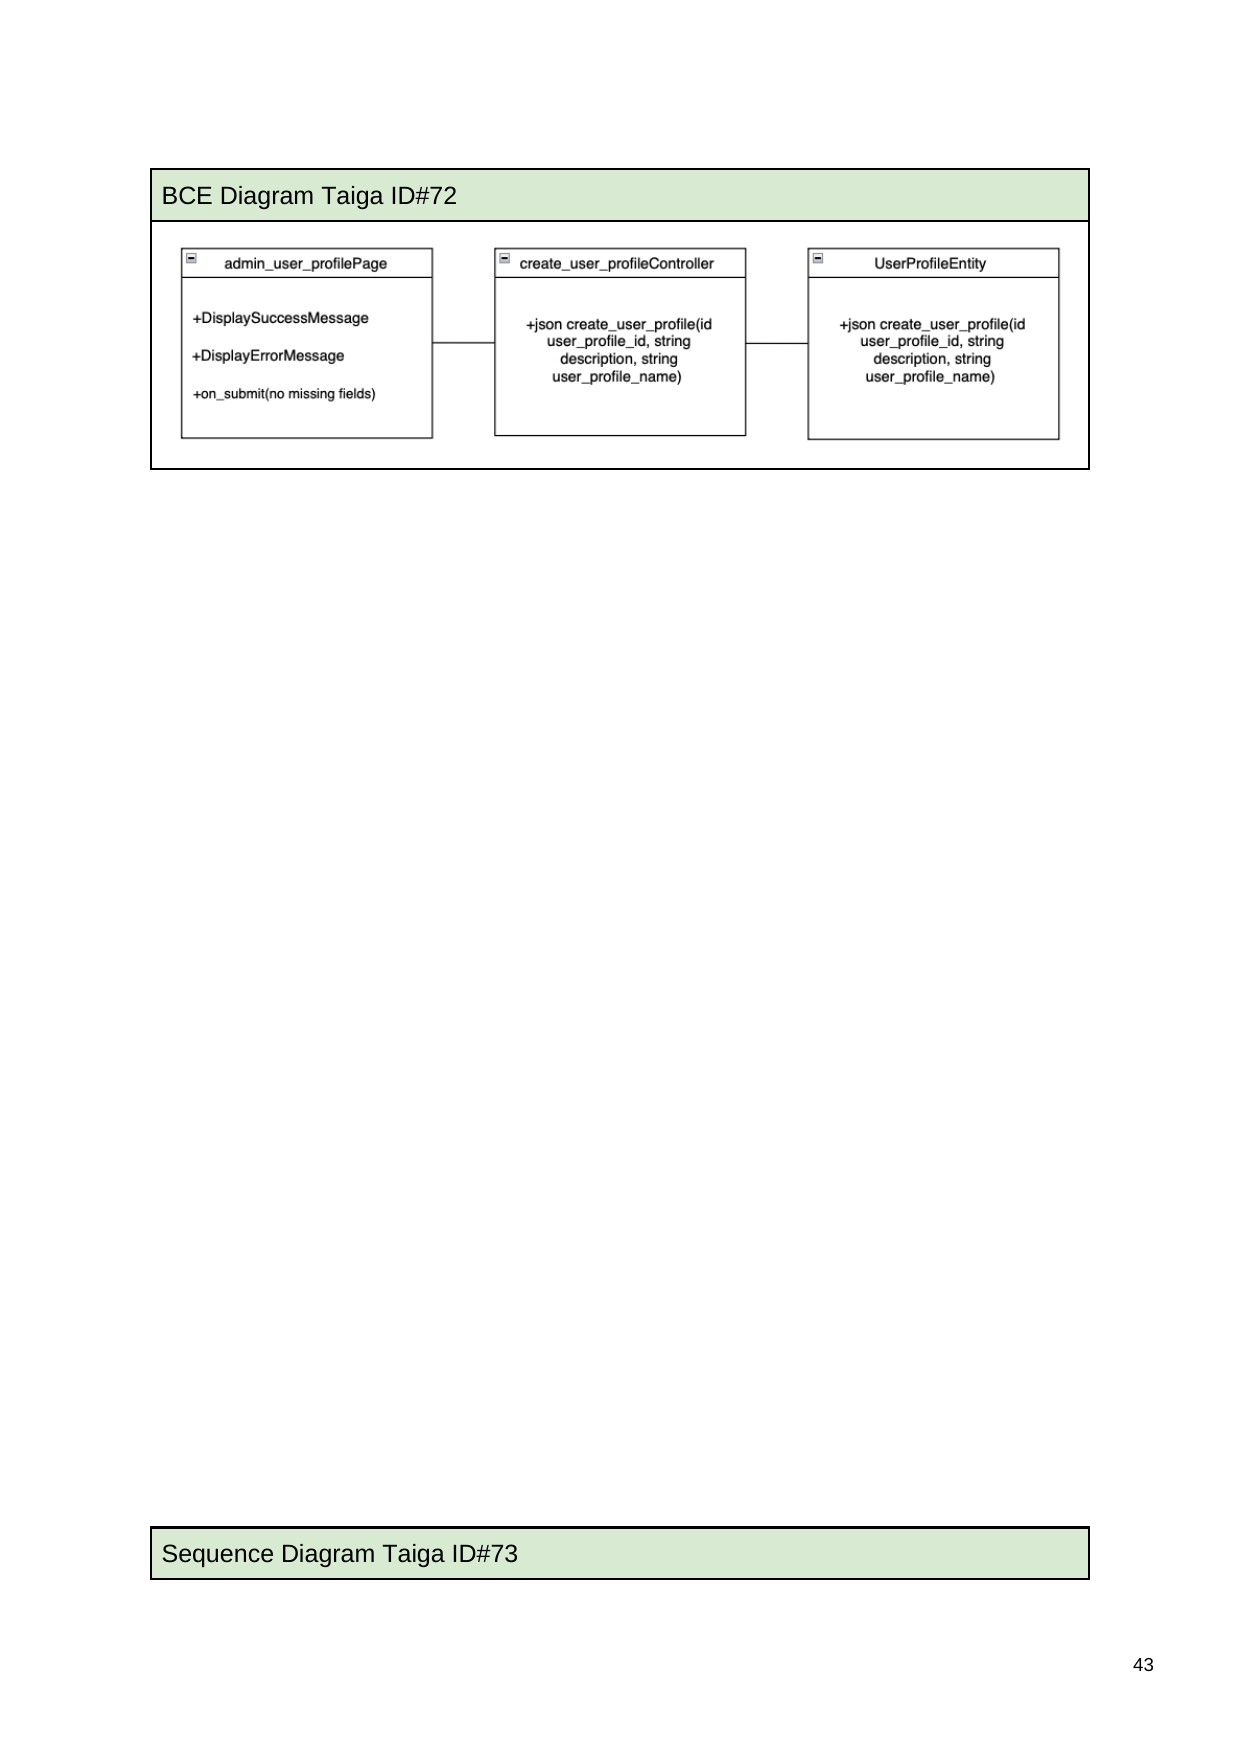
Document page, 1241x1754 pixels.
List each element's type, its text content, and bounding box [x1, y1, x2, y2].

table_header BCE Diagram Taiga ID#72 [152, 170, 1088, 220]
table_header Sequence Diagram Taiga ID#73 [152, 1529, 1088, 1578]
picture [161, 232, 1078, 458]
table_cell [152, 222, 1088, 468]
